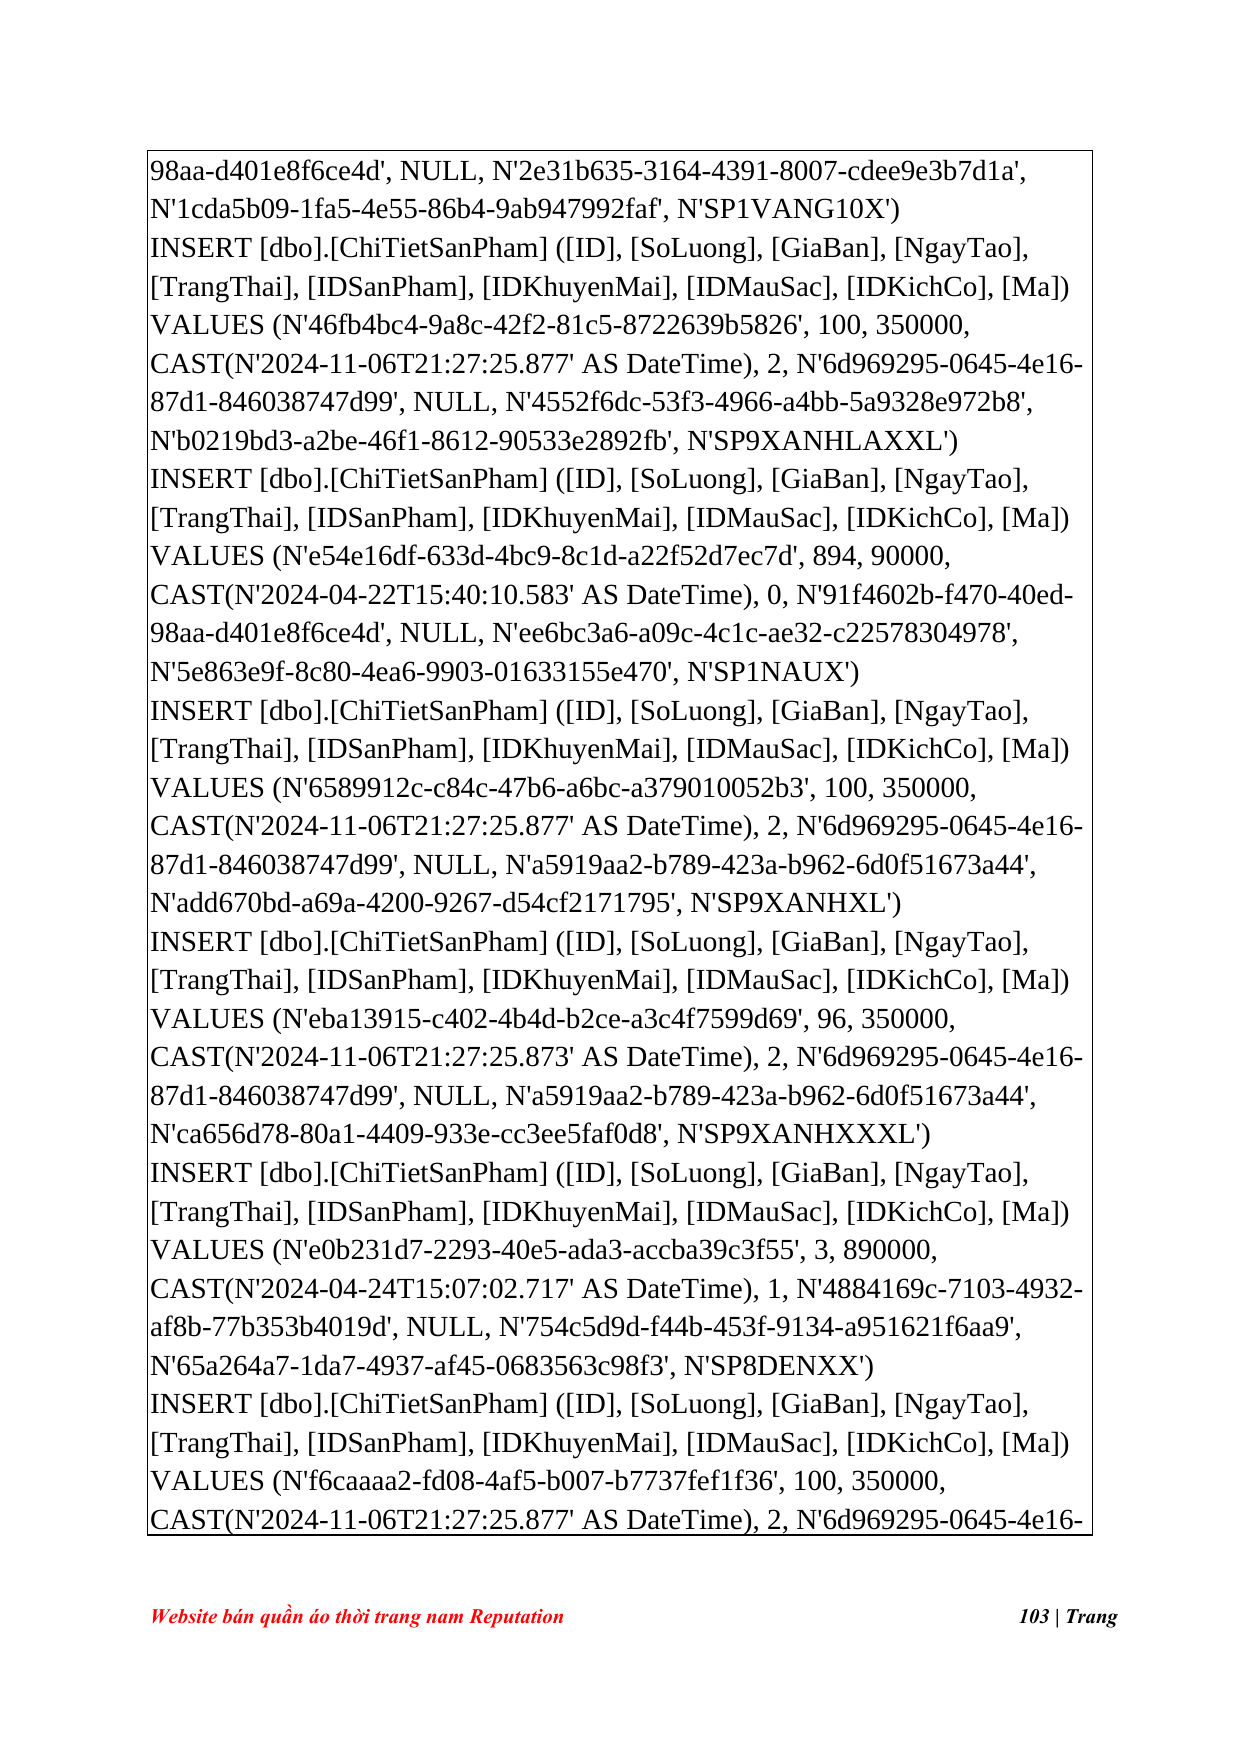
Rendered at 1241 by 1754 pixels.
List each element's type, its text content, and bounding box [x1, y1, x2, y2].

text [148, 1383, 1092, 1534]
text INSERT [dbo].[ChiTietSanPham] ([ID], [SoLuong], [GiaBan], [NgayTao], [TrangThai], [IDSanPham], [IDKhuyenMai], [IDMauSac], [IDKichCo], [Ma]) VALUES (N'e0b231d7-2293-40e5-ada3-accba39c3f55', 3, 890000, CAST(N'2024-04-24T15:07:02.717' AS DateTime), 1, N'4884169c-7103-4932-af8b-77b353b4019d', NULL, N'754c5d9d-f44b-453f-9134-a951621f6aa9', N'65a264a7-1da7-4937-af45-0683563c98f3', N'SP8DENXX') [148, 1152, 1092, 1381]
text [148, 151, 1092, 225]
text INSERT [dbo].[ChiTietSanPham] ([ID], [SoLuong], [GiaBan], [NgayTao], [TrangThai], [IDSanPham], [IDKhuyenMai], [IDMauSac], [IDKichCo], [Ma]) VALUES (N'46fb4bc4-9a8c-42f2-81c5-8722639b5826', 100, 350000, CAST(N'2024-11-06T21:27:25.877' AS DateTime), 2, N'6d969295-0645-4e16-87d1-846038747d99', NULL, N'4552f6dc-53f3-4966-a4bb-5a9328e972b8', N'b0219bd3-a2be-46f1-8612-90533e2892fb', N'SP9XANHLAXXL') [148, 227, 1092, 456]
text INSERT [dbo].[ChiTietSanPham] ([ID], [SoLuong], [GiaBan], [NgayTao], [TrangThai], [IDSanPham], [IDKhuyenMai], [IDMauSac], [IDKichCo], [Ma]) VALUES (N'e54e16df-633d-4bc9-8c1d-a22f52d7ec7d', 894, 90000, CAST(N'2024-04-22T15:40:10.583' AS DateTime), 0, N'91f4602b-f470-40ed-98aa-d401e8f6ce4d', NULL, N'ee6bc3a6-a09c-4c1c-ae32-c22578304978', N'5e863e9f-8c80-4ea6-9903-01633155e470', N'SP1NAUX') [148, 458, 1092, 688]
text INSERT [dbo].[ChiTietSanPham] ([ID], [SoLuong], [GiaBan], [NgayTao], [TrangThai], [IDSanPham], [IDKhuyenMai], [IDMauSac], [IDKichCo], [Ma]) VALUES (N'6589912c-c84c-47b6-a6bc-a379010052b3', 100, 350000, CAST(N'2024-11-06T21:27:25.877' AS DateTime), 2, N'6d969295-0645-4e16-87d1-846038747d99', NULL, N'a5919aa2-b789-423a-b962-6d0f51673a44', N'add670bd-a69a-4200-9267-d54cf2171795', N'SP9XANHXL') [148, 689, 1092, 919]
text INSERT [dbo].[ChiTietSanPham] ([ID], [SoLuong], [GiaBan], [NgayTao], [TrangThai], [IDSanPham], [IDKhuyenMai], [IDMauSac], [IDKichCo], [Ma]) VALUES (N'eba13915-c402-4b4d-b2ce-a3c4f7599d69', 96, 350000, CAST(N'2024-11-06T21:27:25.873' AS DateTime), 2, N'6d969295-0645-4e16-87d1-846038747d99', NULL, N'a5919aa2-b789-423a-b962-6d0f51673a44', N'ca656d78-80a1-4409-933e-cc3ee5faf0d8', N'SP9XANHXXXL') [148, 921, 1092, 1150]
